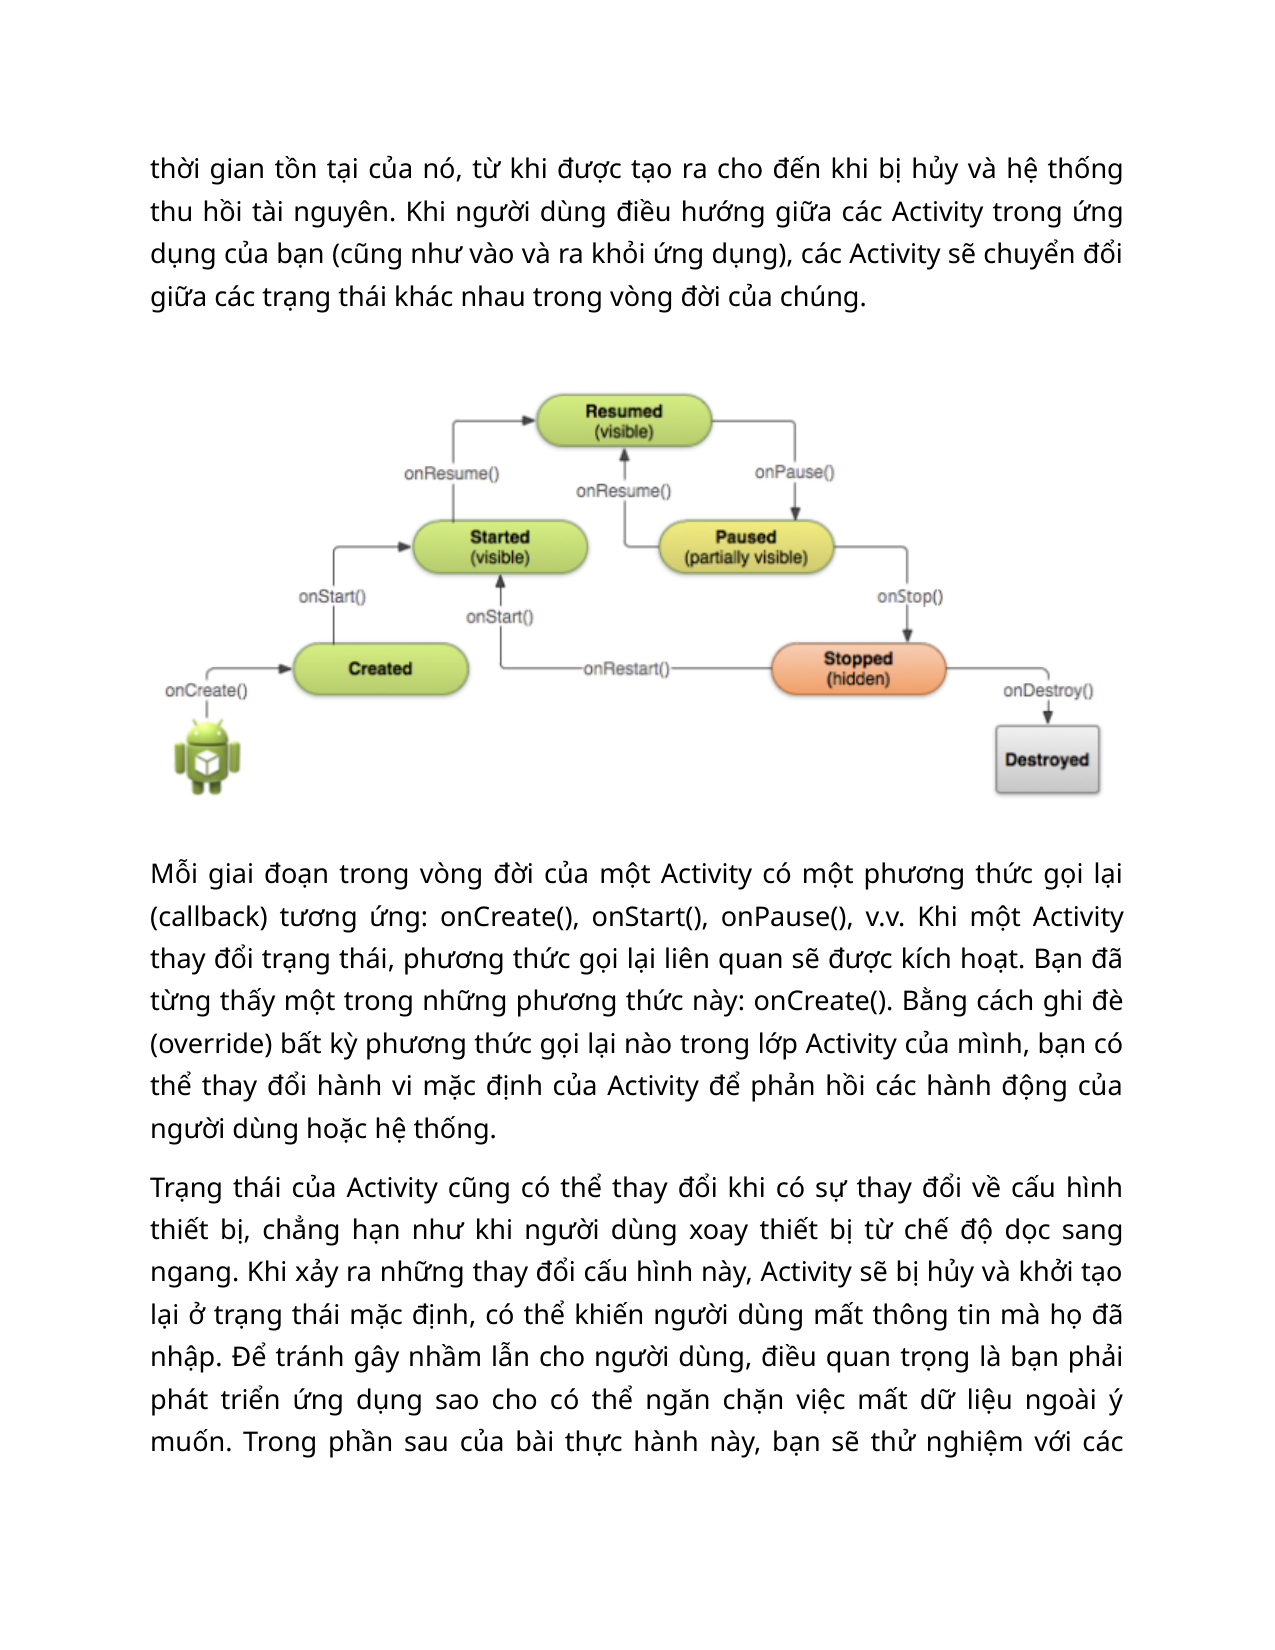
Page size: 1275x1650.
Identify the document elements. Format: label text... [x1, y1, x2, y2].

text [150, 150, 1125, 314]
text Mỗi giai đoạn trong vòng đời của một Activity có một phương thức gọi lại (callback) tương ứng: onCreate(), onStart(), onPause(), v.v. Khi một Activity thay đổi trạng thái, phương thức gọi lại liên quan sẽ được kích hoạt. Bạn đã từng thấy một trong những phương thức này: onCreate(). Bằng cách ghi đè (override) bất kỳ phương thức gọi lại nào trong lớp Activity của mình, bạn có thể thay đổi hành vi mặc định của Activity để phản hồi các hành động của người dùng hoặc hệ thống. [150, 855, 1125, 1146]
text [150, 1168, 1125, 1459]
picture [150, 336, 1125, 833]
